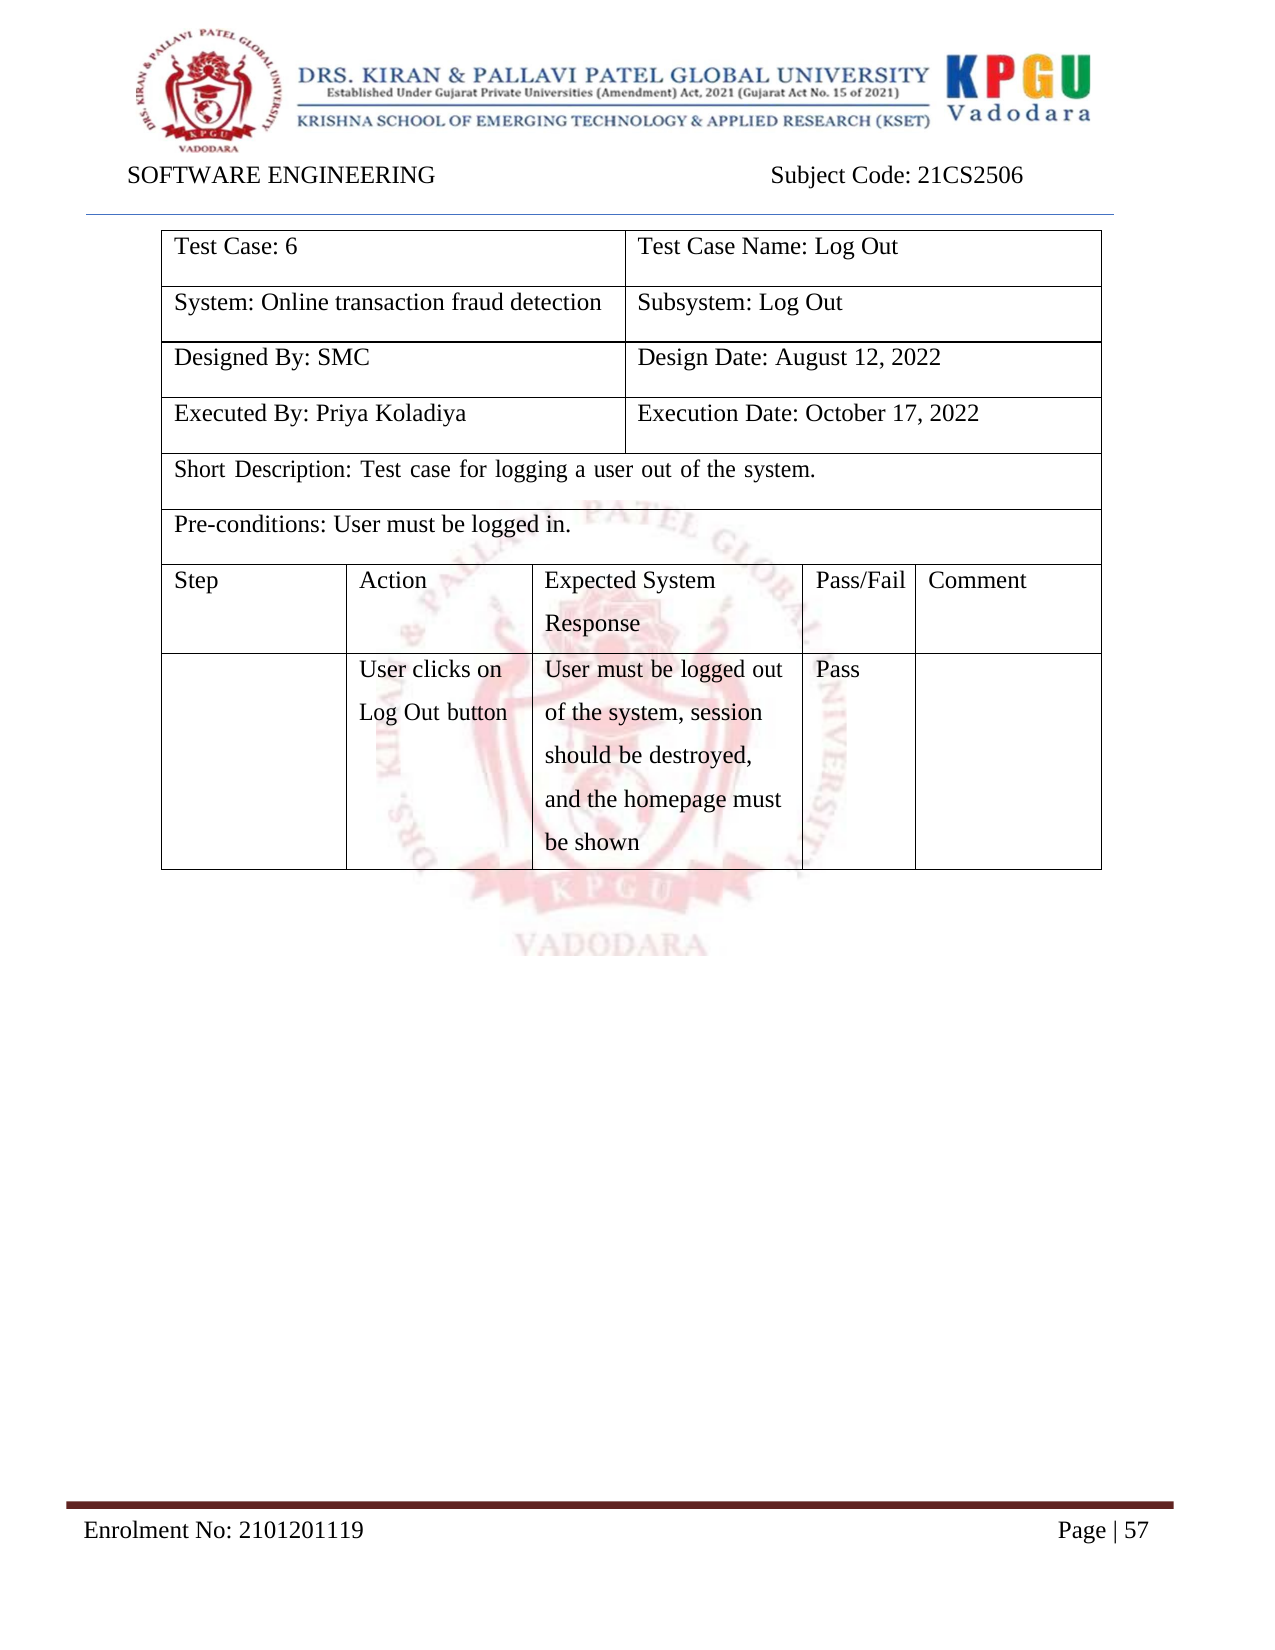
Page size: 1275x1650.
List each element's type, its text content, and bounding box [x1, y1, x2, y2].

table_header Test Case: 6 [162, 231, 625, 286]
table_cell [916, 654, 1101, 869]
table_cell [162, 654, 346, 869]
table_header Test Case Name: Log Out [626, 231, 1101, 286]
table_cell Expected System Response [533, 565, 802, 653]
picture [376, 870, 847, 956]
table_cell Comment [916, 565, 1101, 653]
table_cell Pre-conditions: User must be logged in. [162, 510, 1101, 564]
table_cell Pass [803, 654, 915, 869]
table_cell Execution Date: October 17, 2022 [626, 398, 1101, 453]
table_cell User clicks on Log Out button [347, 654, 532, 869]
table_cell Short Description: Test case for logging a user out of the system. [162, 454, 1101, 508]
table_cell Design Date: August 12, 2022 [626, 343, 1101, 397]
picture [135, 28, 1091, 153]
table_cell User must be logged out of the system, session should be destroyed, and the homepage must be shown [533, 654, 802, 869]
table_cell Step [162, 565, 346, 653]
table_cell System: Online transaction fraud detection [162, 287, 625, 341]
table_cell Pass/Fail [803, 565, 915, 653]
table_cell Designed By: SMC [162, 343, 625, 397]
table_cell Subsystem: Log Out [626, 287, 1101, 341]
table_cell Executed By: Priya Koladiya [162, 398, 625, 453]
table_cell Action [347, 565, 532, 653]
